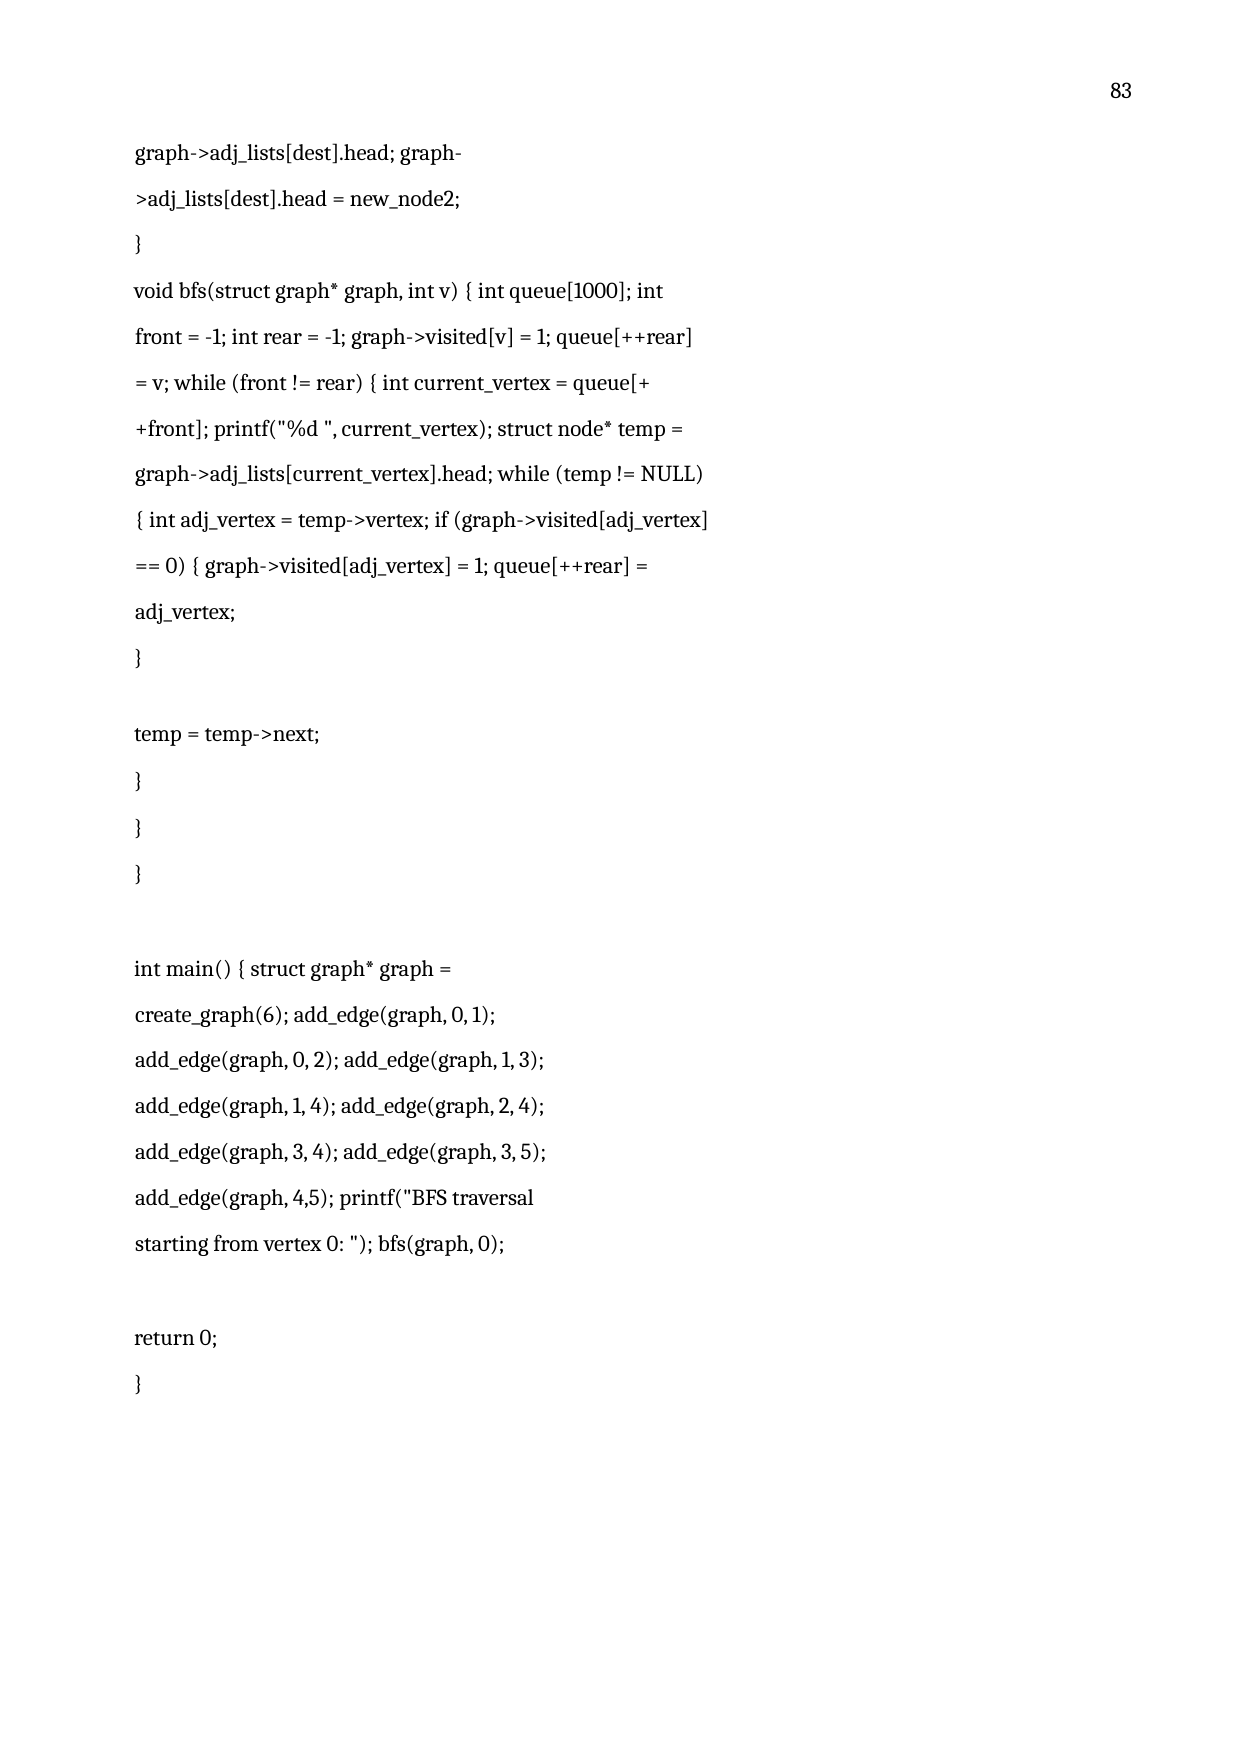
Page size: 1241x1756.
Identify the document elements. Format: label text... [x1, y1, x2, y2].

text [134, 139, 652, 212]
text } [134, 861, 595, 887]
text } [134, 1371, 595, 1397]
text } [134, 768, 595, 794]
text temp = temp->next; [134, 721, 595, 748]
text void bfs(struct graph* graph, int v) { int queue[1000]; int front = -1; int rear = -1; graph->visited[v] = 1; queue[++rear] = v; while (front != rear) { int current_vertex = queue[++front]; printf("%d ", current_vertex); struct node* temp = graph->adj_lists[current_vertex].head; while (temp != NULL) { int adj_vertex = temp->vertex; if (graph->visited[adj_vertex] == 0) { graph->visited[adj_vertex] = 1; queue[++rear] = adj_vertex; [134, 278, 710, 625]
text } [134, 231, 595, 258]
text return 0; [134, 1324, 595, 1351]
text int main() { struct graph* graph = create_graph(6); add_edge(graph, 0, 1); add_edge(graph, 0, 2); add_edge(graph, 1, 3); add_edge(graph, 1, 4); add_edge(graph, 2, 4); add_edge(graph, 3, 4); add_edge(graph, 3, 5); add_edge(graph, 4,5); printf("BFS traversal starting from vertex 0: "); bfs(graph, 0); [134, 956, 595, 1257]
text } [134, 644, 595, 671]
text } [134, 814, 595, 841]
